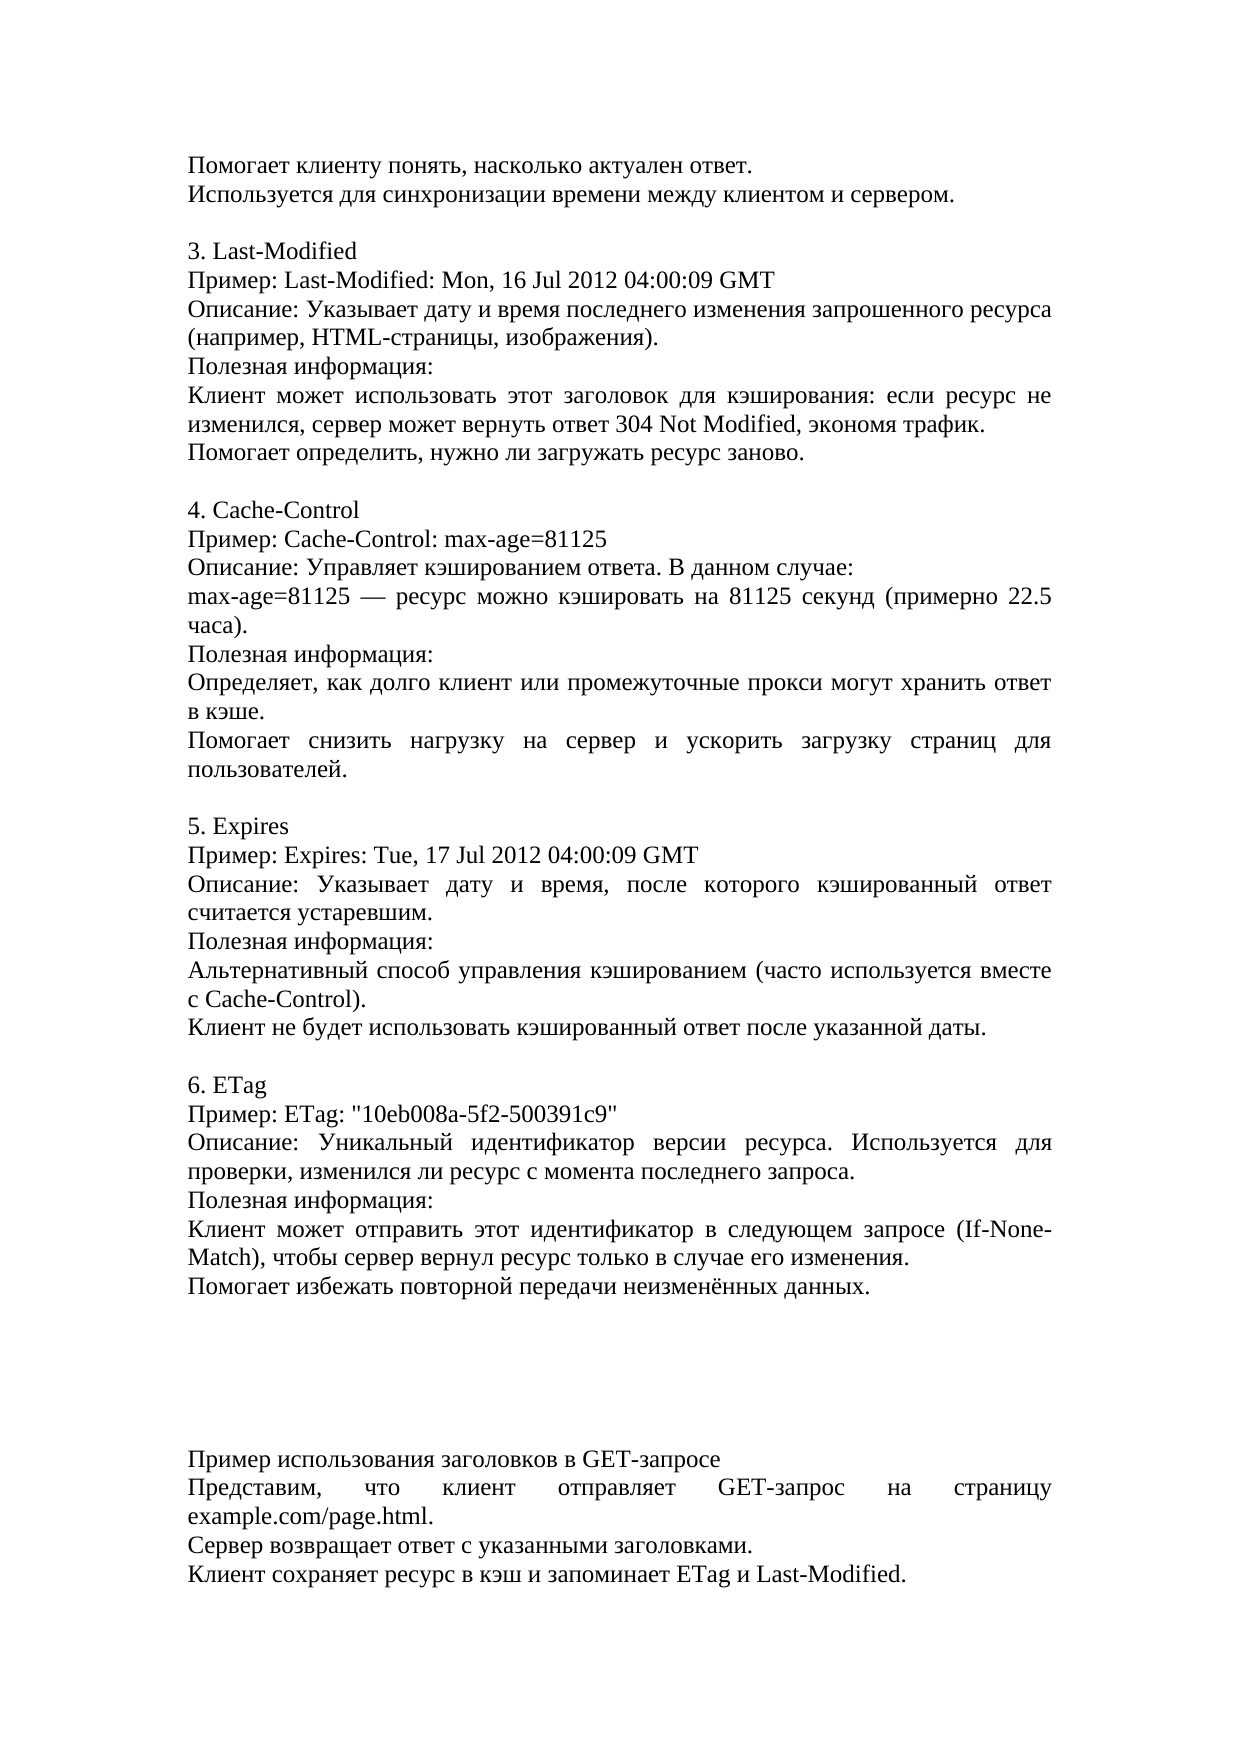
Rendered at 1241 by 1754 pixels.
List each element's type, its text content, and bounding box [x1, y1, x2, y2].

text Помогает снизить нагрузку на сервер и ускорить загрузку страниц для пользователей. [187, 725, 1053, 782]
text Описание: Управляет кэшированием ответа. В данном случае: [187, 552, 1053, 581]
text Полезная информация: [187, 351, 1053, 380]
text Помогает клиенту понять, насколько актуален ответ. [187, 150, 1053, 179]
text Клиент сохраняет ресурс в кэш и запоминает ETag и Last-Modified. [187, 1559, 1053, 1587]
text Пример: Last-Modified: Mon, 16 Jul 2012 04:00:09 GMT [187, 265, 1053, 294]
text 4. Cache-Control [187, 495, 1053, 524]
text Полезная информация: [187, 639, 1053, 667]
text Пример: Cache-Control: max-age=81125 [187, 524, 1053, 552]
text Полезная информация: [187, 1185, 1053, 1214]
text max-age=81125 — ресурс можно кэшировать на 81125 секунд (примерно 22.5 часа). [187, 581, 1053, 639]
text Пример: Expires: Tue, 17 Jul 2012 04:00:09 GMT [187, 840, 1053, 869]
text Определяет, как долго клиент или промежуточные прокси могут хранить ответ в кэше. [187, 667, 1053, 725]
text Описание: Уникальный идентификатор версии ресурса. Используется для проверки, изменился ли ресурс с момента последнего запроса. [187, 1127, 1053, 1185]
text Описание: Указывает дату и время, после которого кэшированный ответ считается устаревшим. [187, 869, 1053, 926]
text Клиент может отправить этот идентификатор в следующем запросе (If-None-Match), чтобы сервер вернул ресурс только в случае его изменения. [187, 1214, 1053, 1271]
text Помогает избежать повторной передачи неизменённых данных. [187, 1271, 1053, 1300]
text Используется для синхронизации времени между клиентом и сервером. [187, 179, 1053, 207]
text Пример: ETag: "10eb008a-5f2-500391c9" [187, 1099, 1053, 1127]
text 6. ETag [187, 1070, 1053, 1099]
text 5. Expires [187, 811, 1053, 840]
text Сервер возвращает ответ с указанными заголовками. [187, 1530, 1053, 1559]
text Альтернативный способ управления кэшированием (часто используется вместе с Cache-Control). [187, 955, 1053, 1012]
text Пример использования заголовков в GET-запросе [187, 1444, 1053, 1472]
text Помогает определить, нужно ли загружать ресурс заново. [187, 437, 1053, 466]
text Клиент может использовать этот заголовок для кэширования: если ресурс не изменился, сервер может вернуть ответ 304 Not Modified, экономя трафик. [187, 380, 1053, 437]
text Полезная информация: [187, 926, 1053, 955]
text Представим, что клиент отправляет GET-запрос на страницу example.com/page.html. [187, 1472, 1053, 1530]
text 3. Last-Modified [187, 236, 1053, 265]
text Описание: Указывает дату и время последнего изменения запрошенного ресурса (например, HTML-страницы, изображения). [187, 294, 1053, 351]
text Клиент не будет использовать кэшированный ответ после указанной даты. [187, 1012, 1053, 1041]
